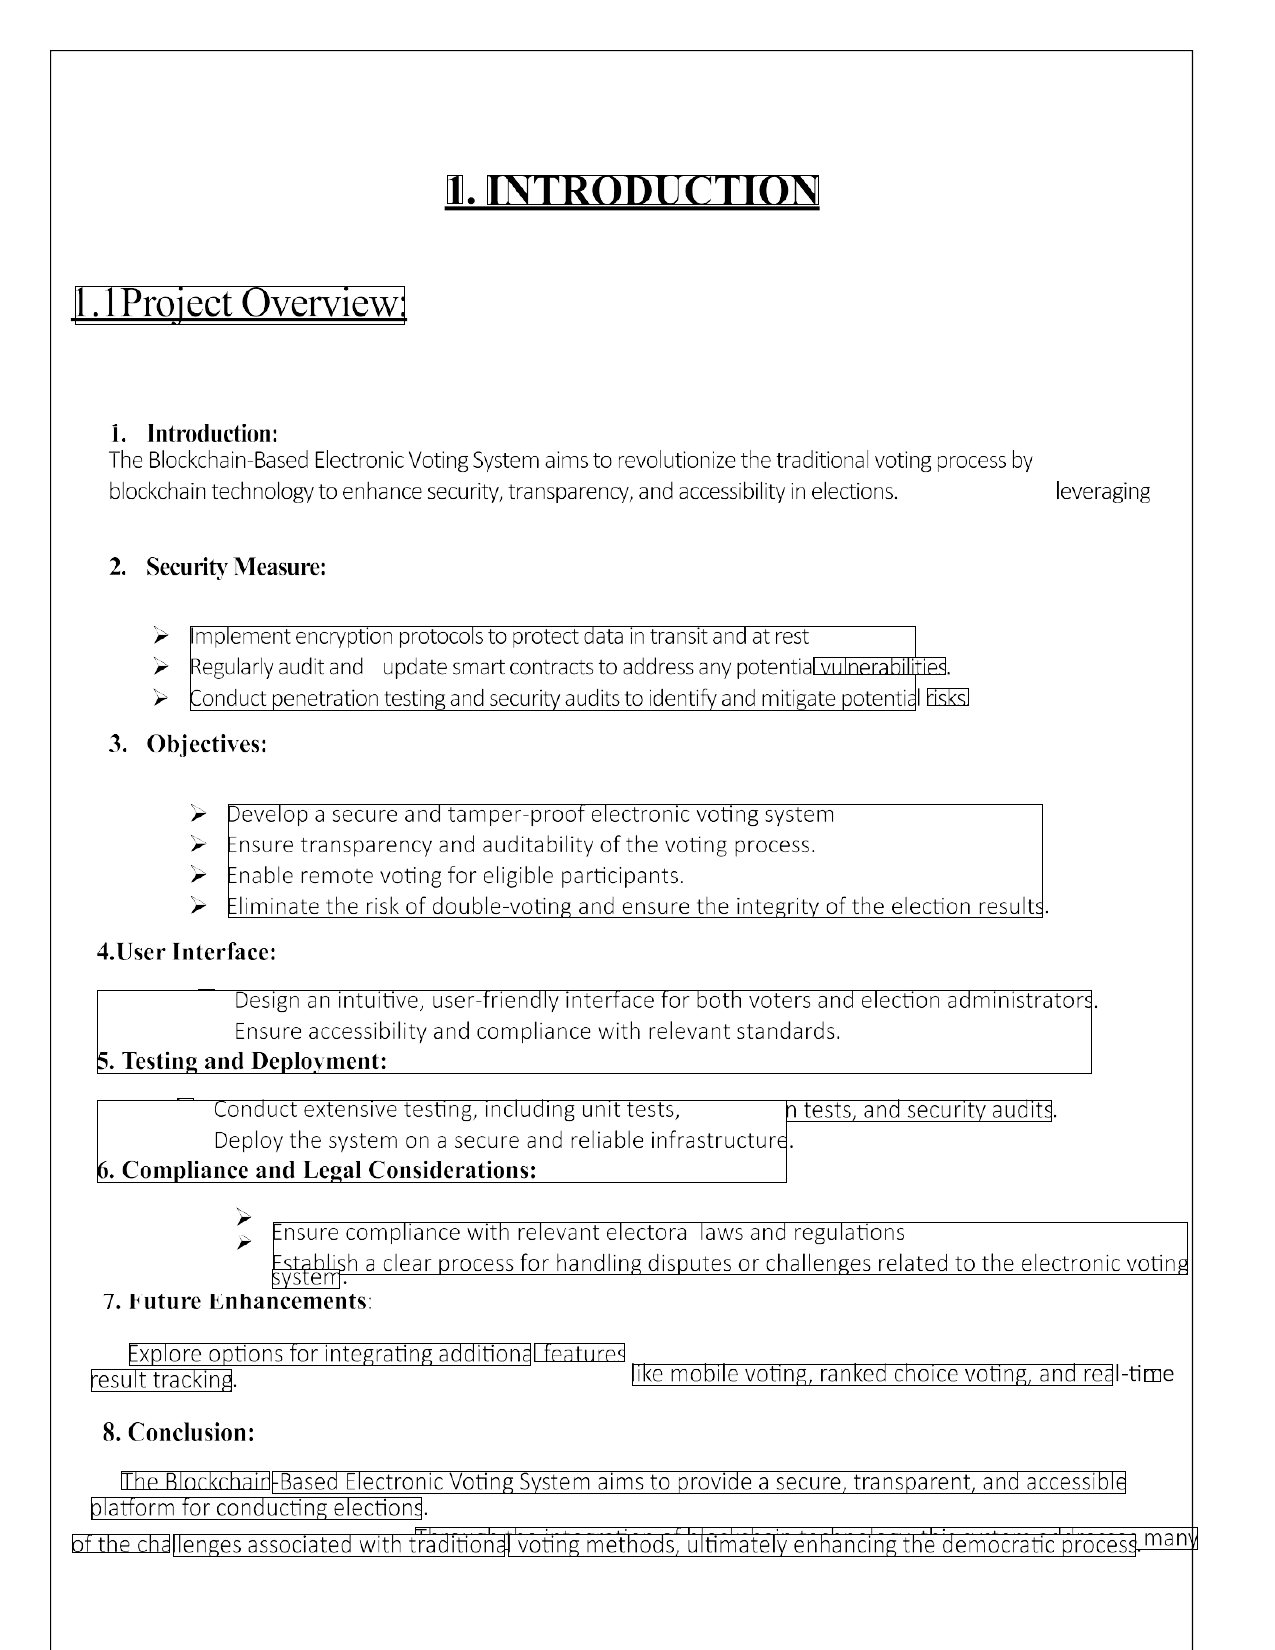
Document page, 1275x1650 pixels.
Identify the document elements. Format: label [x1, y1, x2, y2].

picture [633, 1365, 1112, 1385]
picture [109, 557, 126, 575]
picture [1145, 1370, 1160, 1381]
picture [146, 424, 277, 442]
picture [130, 1344, 530, 1365]
picture [147, 734, 266, 757]
picture [110, 424, 126, 442]
picture [191, 627, 915, 710]
picture [448, 176, 462, 203]
picture [153, 656, 169, 675]
picture [174, 1535, 504, 1556]
picture [147, 557, 325, 580]
picture [73, 1535, 169, 1552]
picture [92, 1498, 421, 1519]
picture [92, 1370, 231, 1391]
picture [274, 1223, 1187, 1274]
picture [108, 450, 1033, 503]
picture [191, 803, 207, 822]
picture [153, 626, 169, 644]
picture [928, 689, 968, 705]
picture [814, 658, 945, 674]
picture [1057, 481, 1150, 503]
picture [488, 176, 818, 204]
picture [153, 688, 168, 706]
picture [236, 1235, 252, 1250]
picture [236, 1207, 252, 1226]
picture [98, 991, 1091, 1073]
picture [98, 1101, 786, 1182]
picture [535, 1344, 624, 1361]
picture [509, 1535, 1135, 1556]
picture [787, 1101, 1051, 1121]
picture [122, 1472, 269, 1489]
picture [97, 942, 275, 960]
picture [416, 1528, 1191, 1549]
picture [103, 1294, 371, 1309]
picture [103, 1422, 253, 1441]
picture [109, 734, 127, 752]
picture [191, 864, 207, 883]
picture [273, 1270, 339, 1288]
picture [273, 1472, 1125, 1493]
picture [191, 895, 207, 914]
picture [229, 805, 1042, 917]
picture [76, 287, 404, 318]
picture [191, 834, 207, 852]
